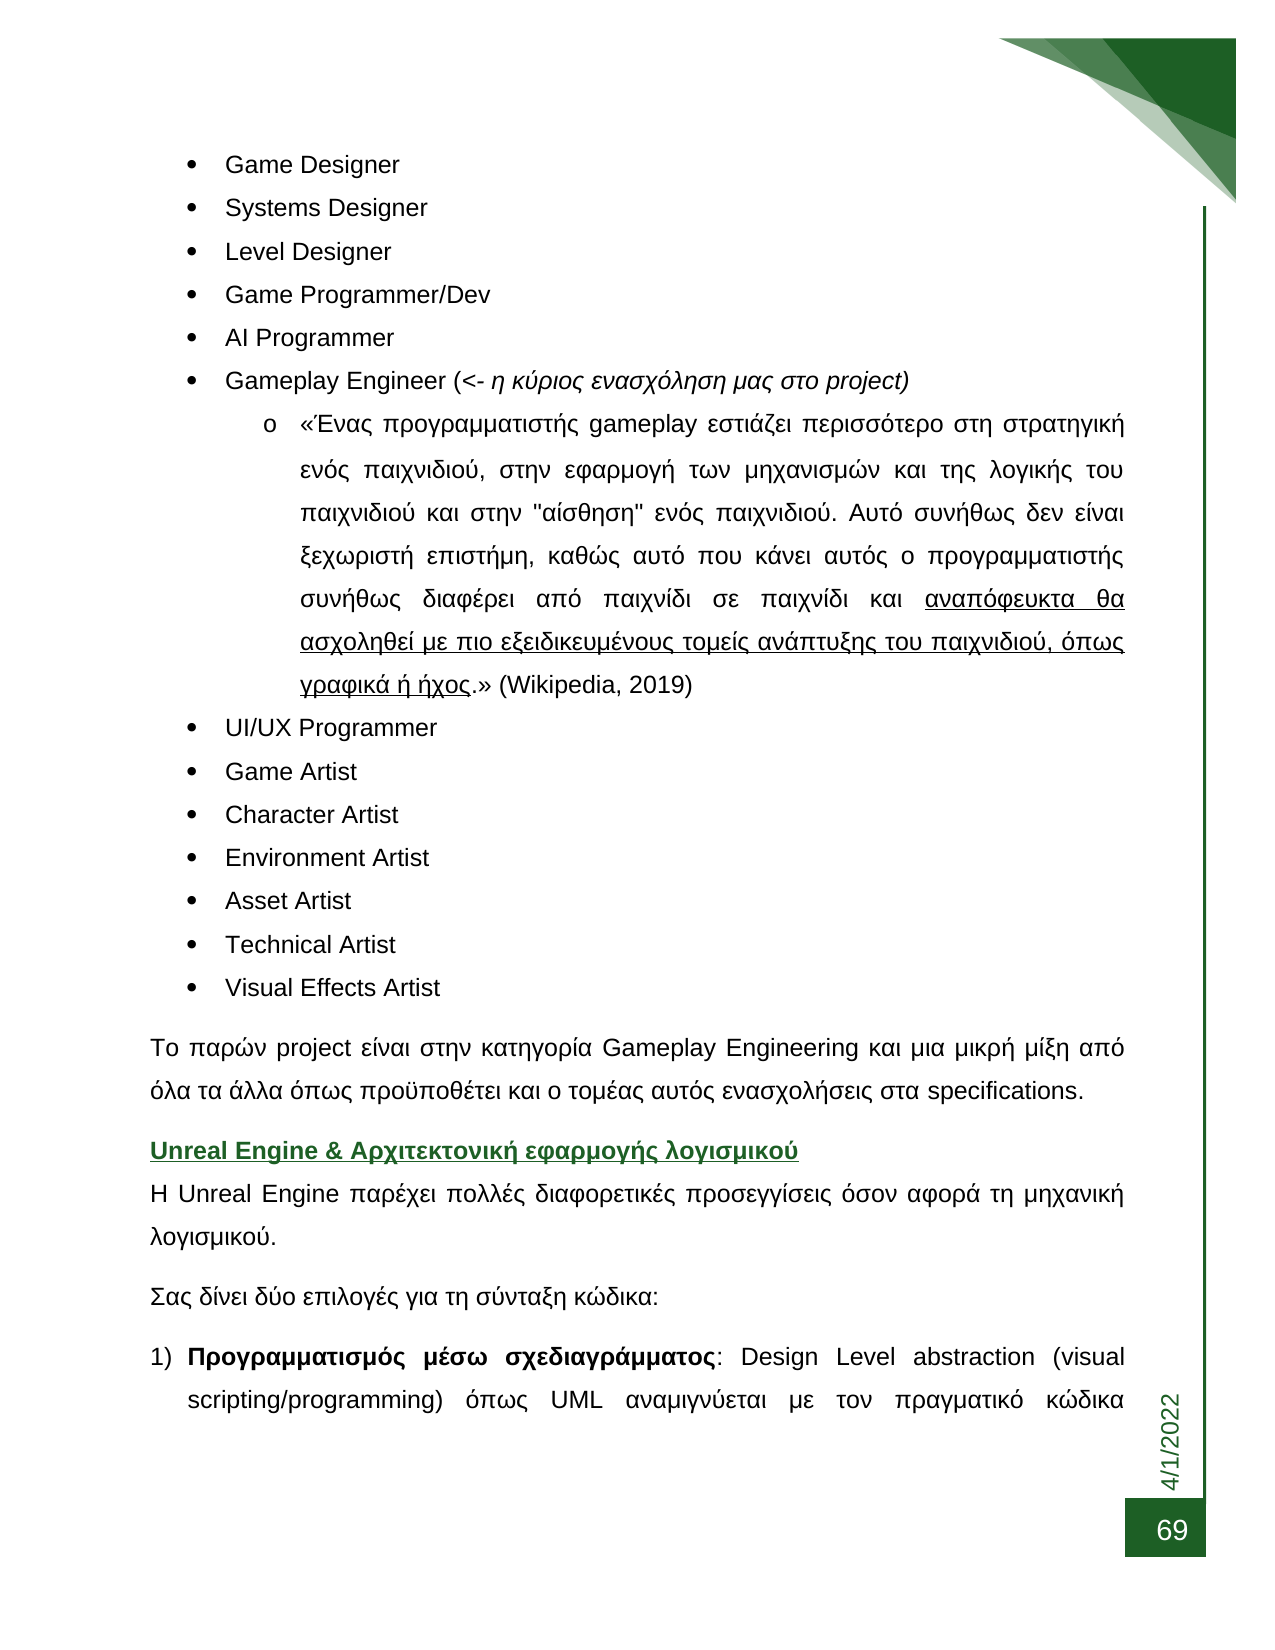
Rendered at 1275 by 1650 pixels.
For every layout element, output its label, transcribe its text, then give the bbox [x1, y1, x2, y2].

list Character Artist [187, 800, 1125, 829]
list AI Programmer [187, 323, 1125, 352]
list Gameplay Engineer (<- η κύριος ενασχόληση μας στο project) [187, 366, 1125, 395]
list Asset Artist [187, 886, 1125, 915]
text Η Unreal Engine παρέχει πολλές διαφορετικές προσεγγίσεις όσον αφορά τη μηχανική λογισμικού. [150, 1179, 1125, 1251]
picture [997, 38, 1236, 204]
list Game Programmer/Dev [187, 280, 1125, 308]
text Σας δίνει δύο επιλογές για τη σύνταξη κώδικα: [150, 1282, 1125, 1310]
subtitle Unreal Engine & Αρχιτεκτονική εφαρμογής λογισμικού [150, 1136, 1125, 1164]
list Technical Artist [187, 929, 1125, 958]
list Game Designer [187, 150, 1125, 179]
list «Ένας προγραμματιστής gameplay εστιάζει περισσότερο στη στρατηγική ενός παιχνιδιού, στην εφαρμογή των μηχανισμών και της λογικής του παιχνιδιού και στην "αίσθηση" ενός παιχνιδιού. Αυτό συνήθως δεν είναι ξεχωριστή επιστήμη, καθώς αυτό που κάνει αυτός ο προγραμματιστής συνήθως διαφέρει από παιχνίδι σε παιχνίδι και αναπόφευκτα θα ασχοληθεί με πιο εξειδικευμένους τομείς ανάπτυξης του παιχνιδιού, όπως γραφικά ή ήχος.» [262, 409, 1125, 699]
list UI/UX Programmer [187, 713, 1125, 742]
list Environment Artist [187, 843, 1125, 872]
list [150, 1341, 1125, 1413]
text Το παρών project είναι στην κατηγορία Gameplay Engineering και μια μικρή μίξη από όλα τα άλλα όπως προϋποθέτει και ο τομέας αυτός ενασχολήσεις στα specifications. [150, 1033, 1125, 1104]
list Level Designer [187, 236, 1125, 265]
list Systems Designer [187, 193, 1125, 222]
list Visual Effects Artist [187, 973, 1125, 1002]
list Game Artist [187, 757, 1125, 786]
